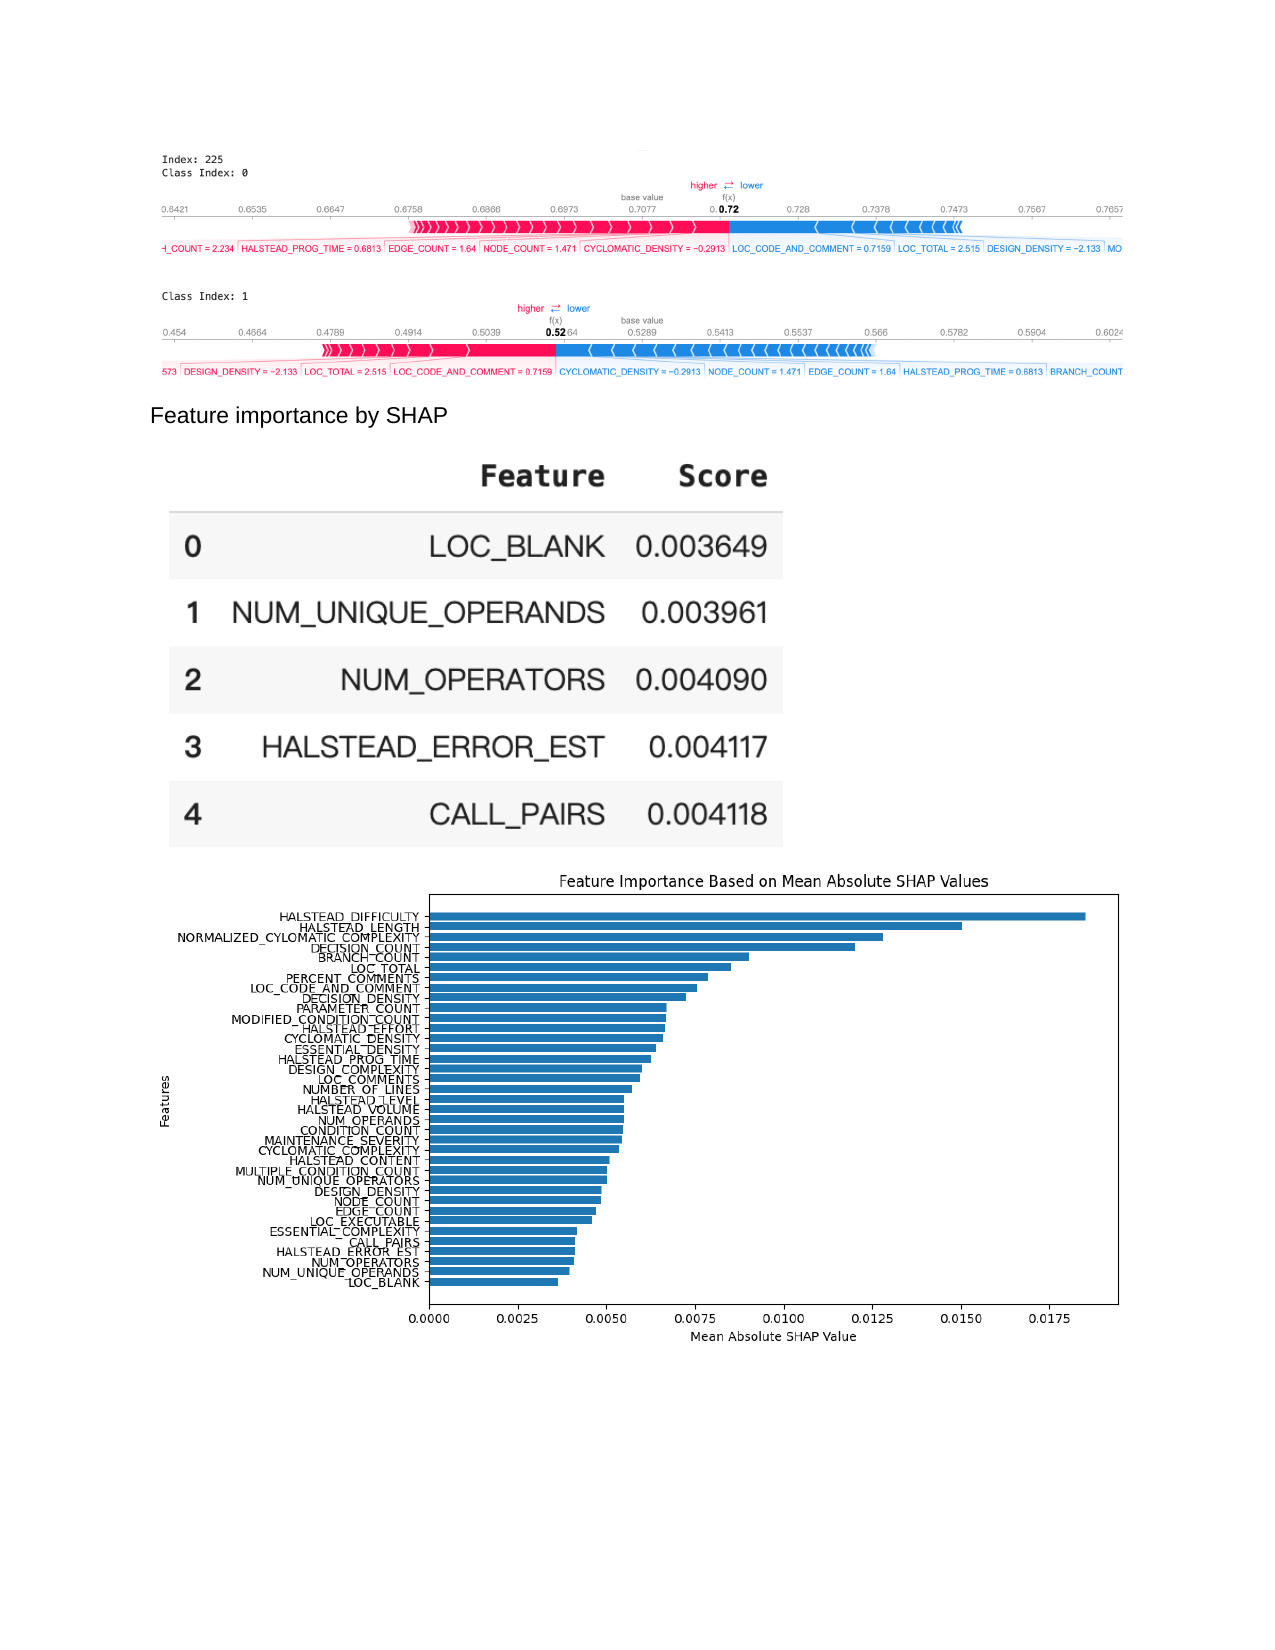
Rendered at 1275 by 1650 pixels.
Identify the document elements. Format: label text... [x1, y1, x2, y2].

picture [150, 432, 799, 862]
picture [150, 865, 1125, 1351]
picture [150, 150, 1125, 398]
text Feature importance by SHAP [150, 402, 1125, 428]
